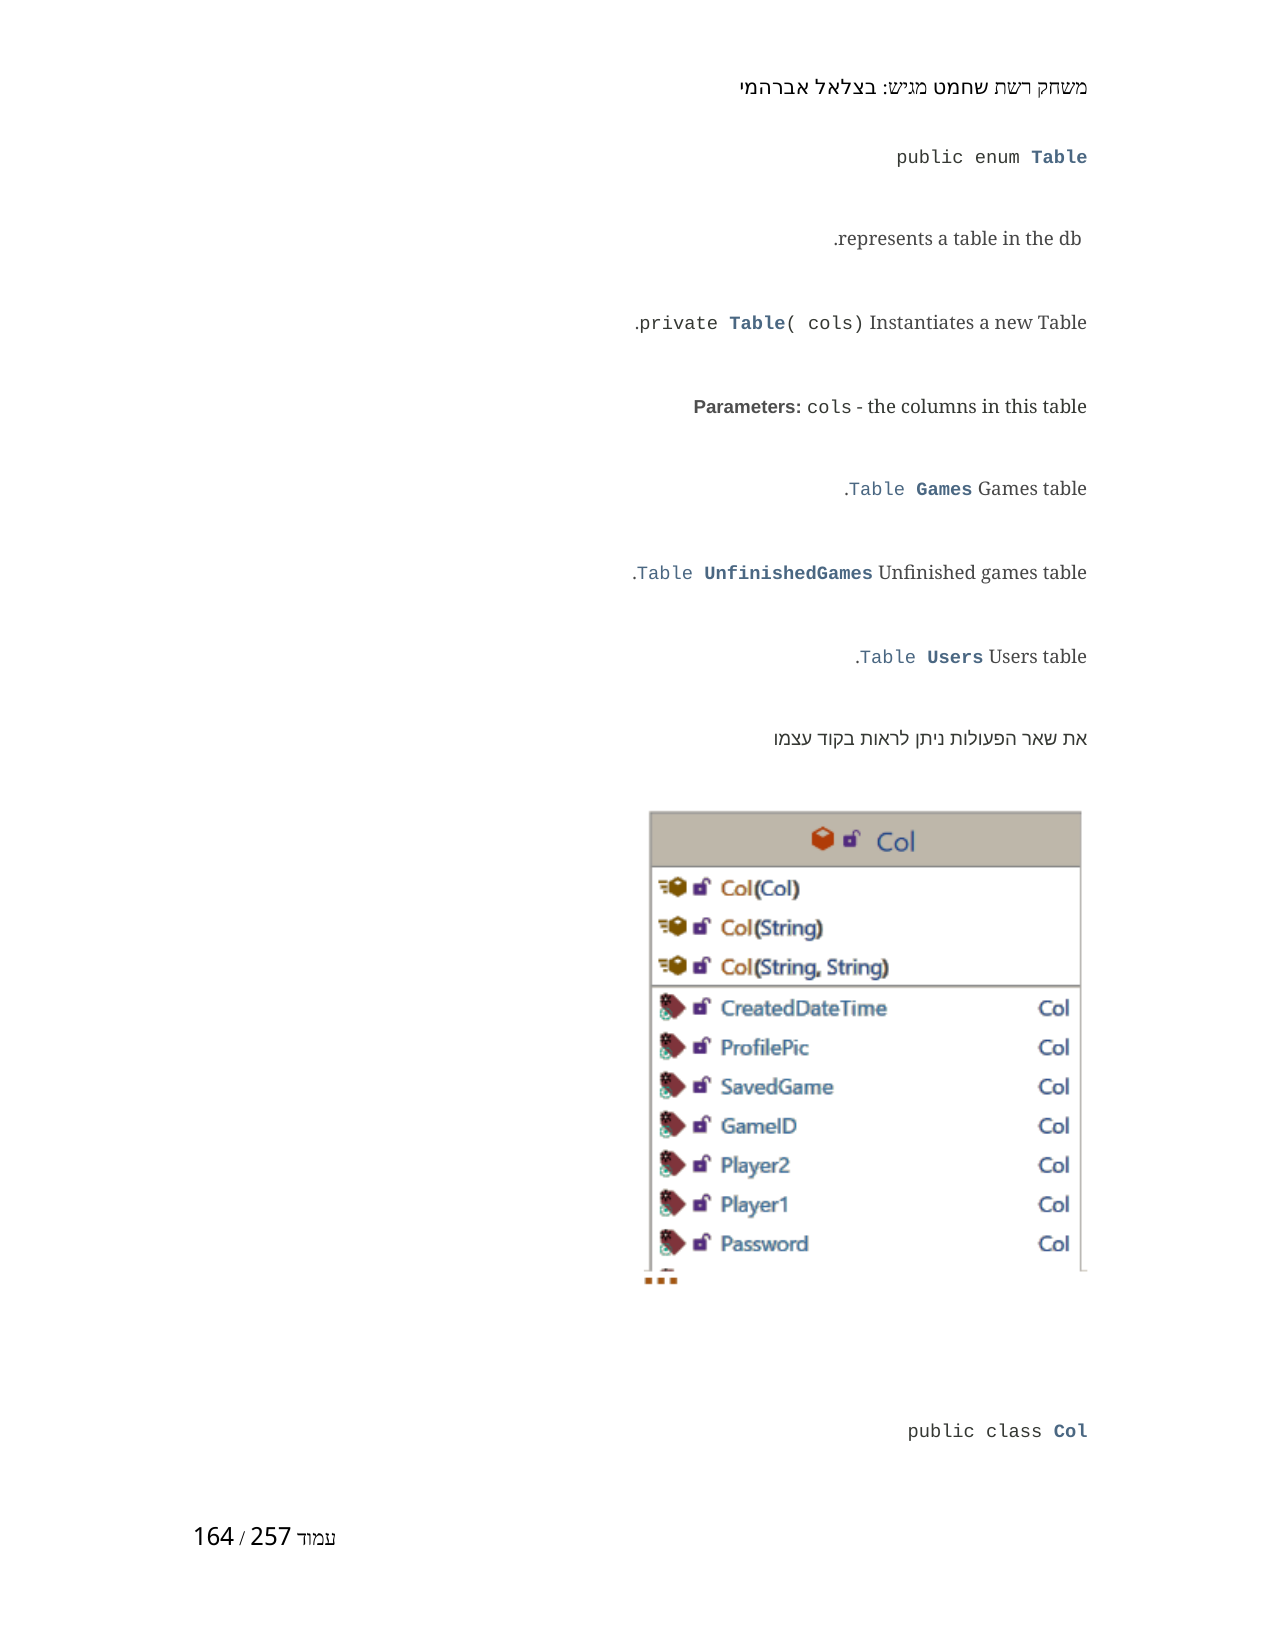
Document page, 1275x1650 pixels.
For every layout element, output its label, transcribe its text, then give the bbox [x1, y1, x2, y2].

text public class Col [187, 1422, 1087, 1443]
text Table Users Users table. [187, 643, 1087, 671]
text public enum Table [187, 148, 1087, 169]
text את שאר הפעולות ניתן לראות בקוד עצמו [187, 727, 1087, 749]
text private Table​( cols) Instantiates a new Table. [187, 309, 1087, 337]
text Table UnfinishedGames Unfinished games table. [187, 559, 1087, 587]
picture [643, 805, 1088, 1289]
text Table Games Games table. [187, 475, 1087, 503]
text represents a table in the db. [187, 225, 1087, 253]
text Parameters: cols - the columns in this table [187, 393, 1087, 419]
